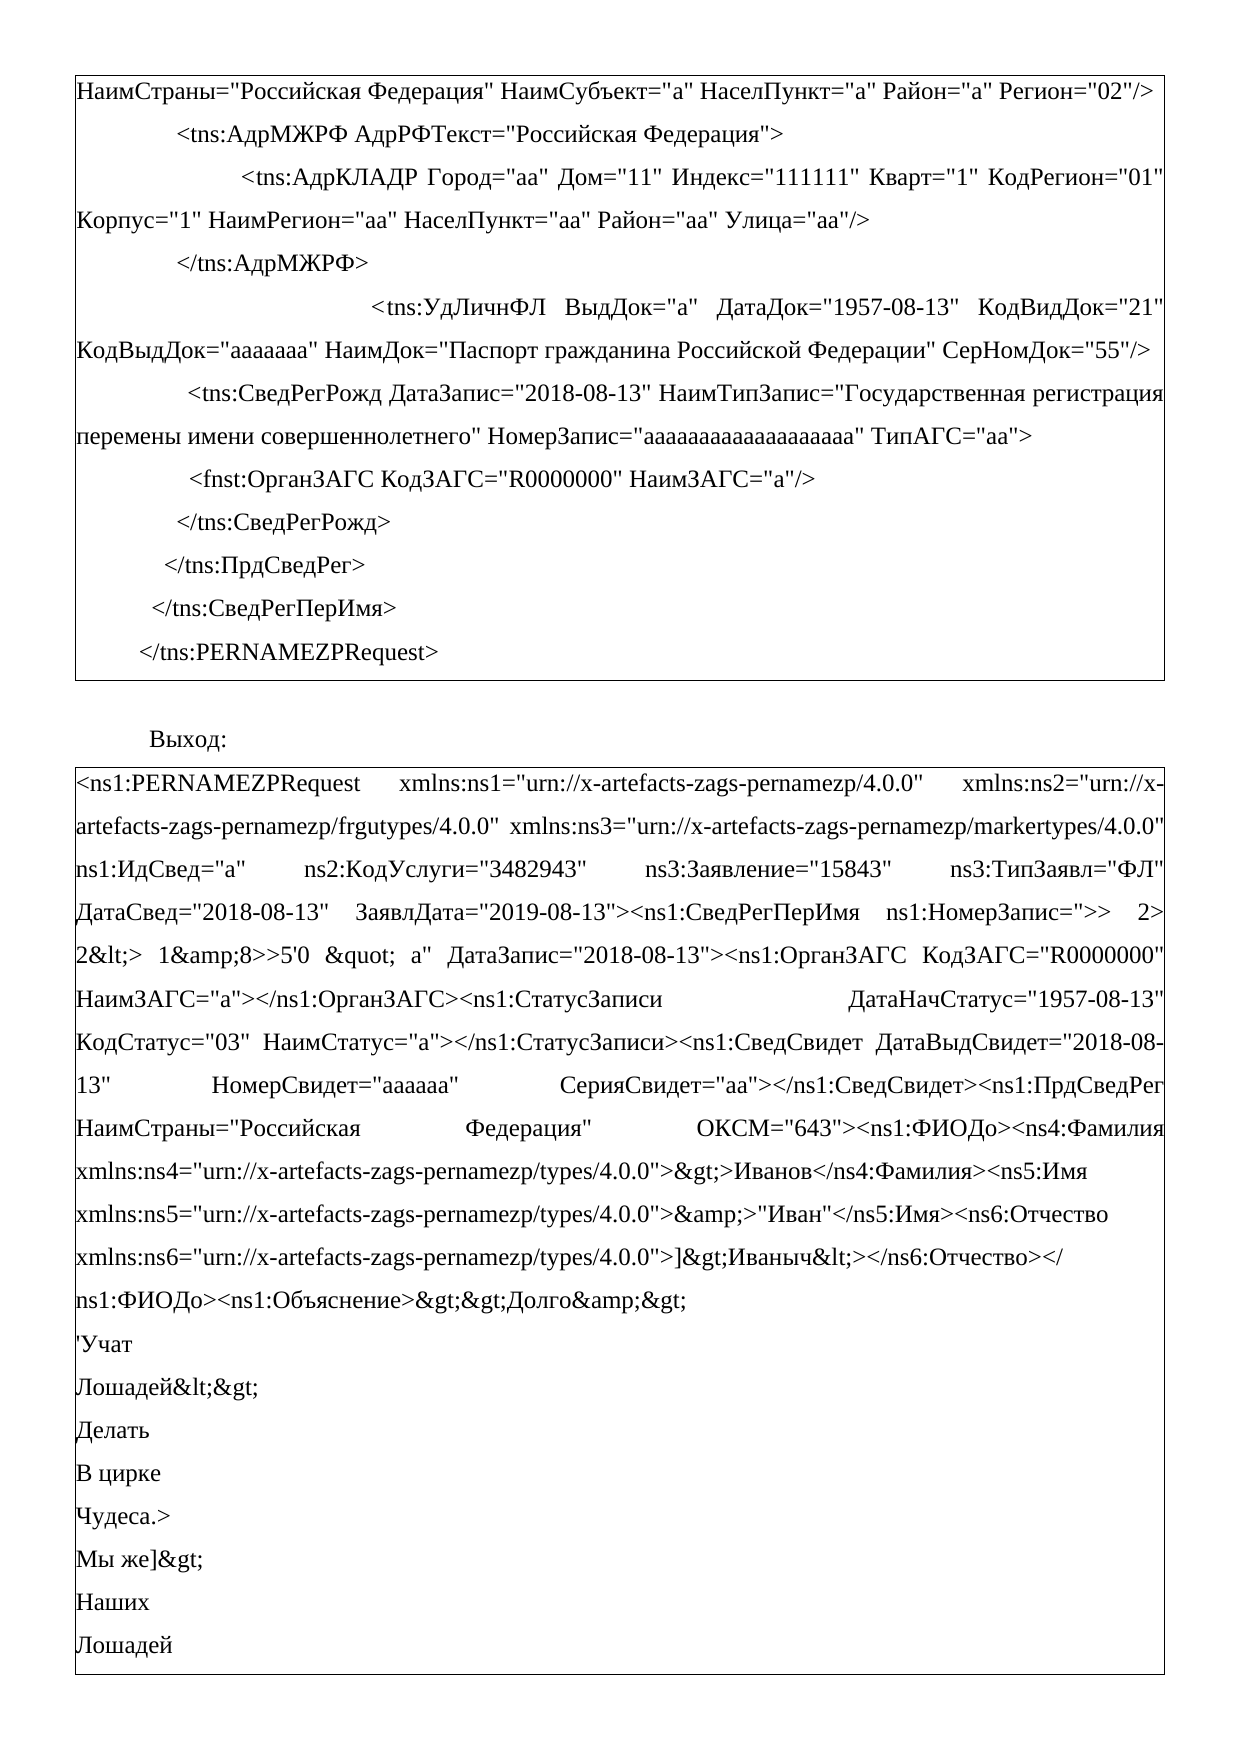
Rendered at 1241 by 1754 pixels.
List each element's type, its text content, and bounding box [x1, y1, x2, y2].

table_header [76, 768, 1164, 1673]
text Выход: [75, 724, 1165, 753]
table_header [76, 76, 1164, 680]
